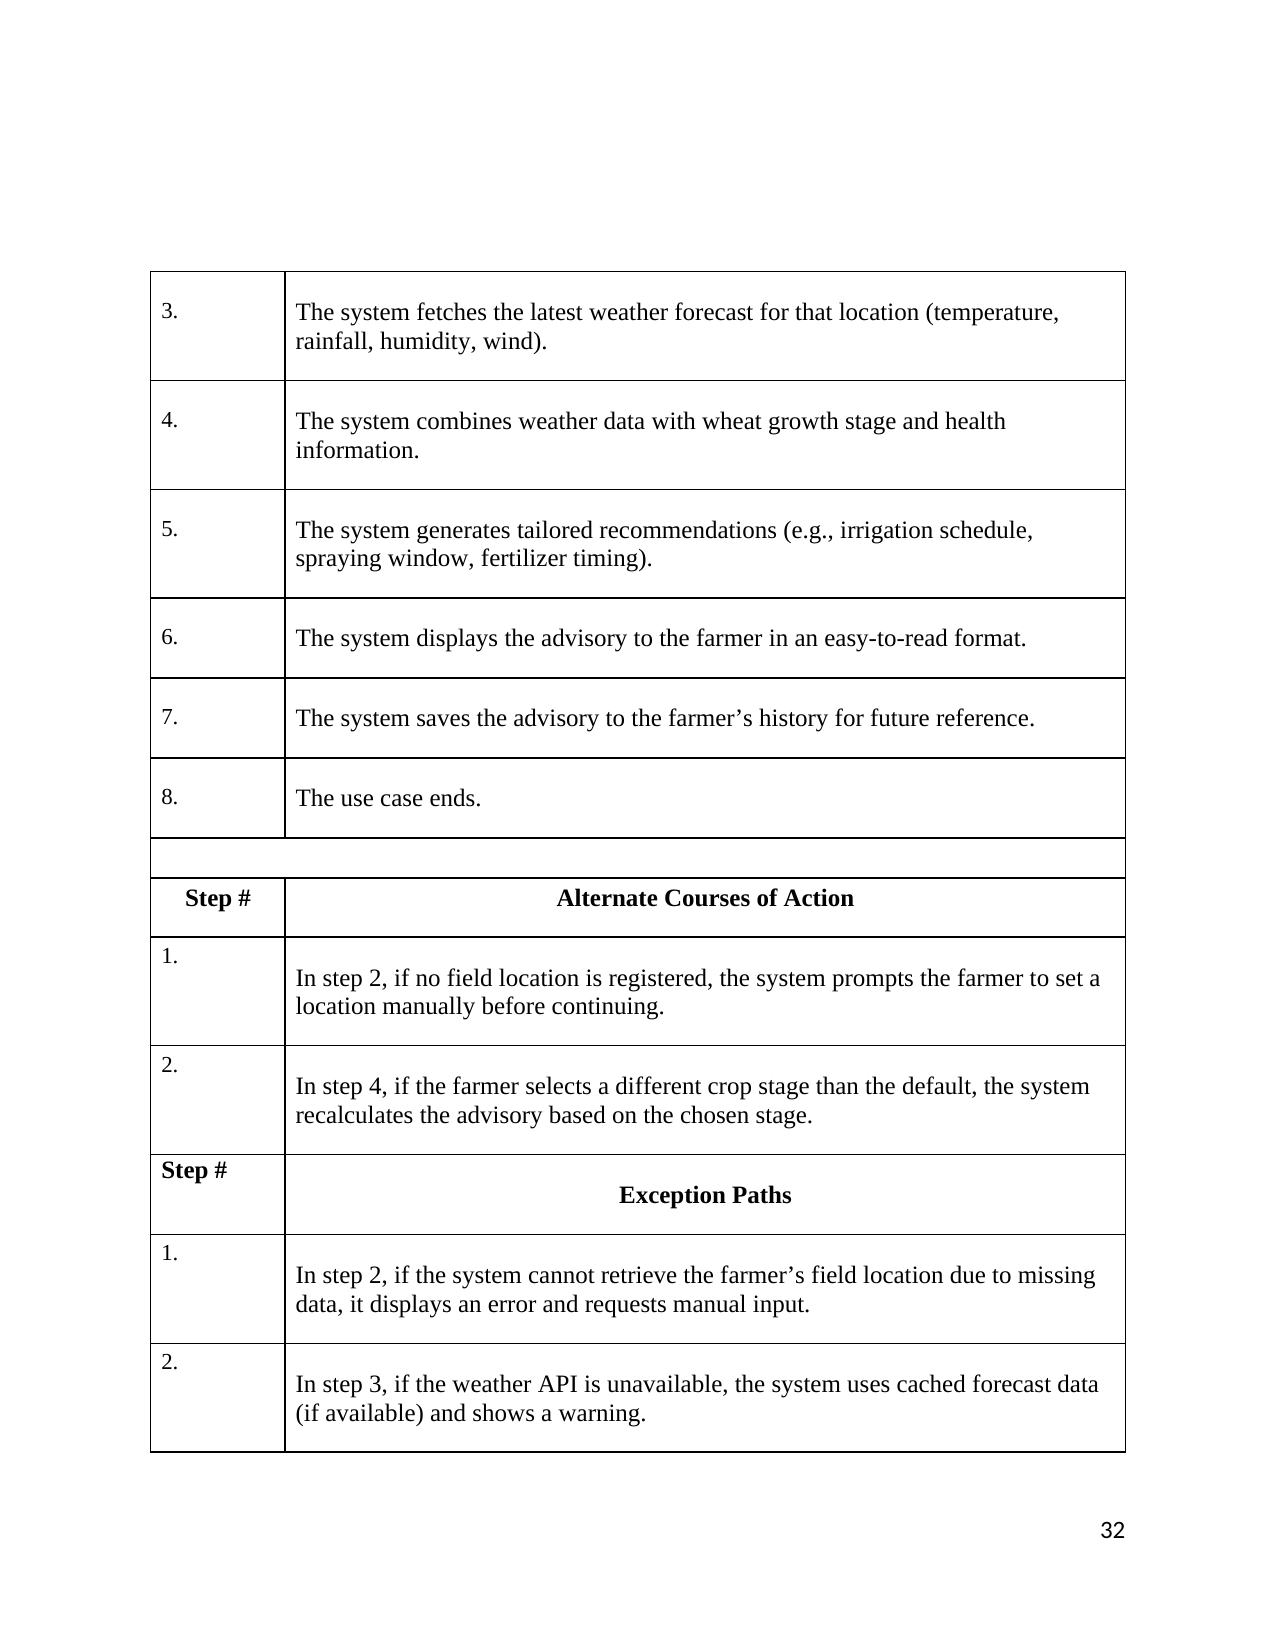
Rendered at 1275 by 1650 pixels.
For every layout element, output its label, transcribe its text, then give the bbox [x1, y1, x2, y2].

table_cell 3. [151, 272, 284, 380]
table_cell The system combines weather data with wheat growth stage and health information. [286, 381, 1125, 488]
table_cell In step 3, if the weather API is unavailable, the system uses cached forecast data (if available) and shows a warning. [286, 1344, 1125, 1451]
table_cell 1. [151, 1235, 284, 1343]
table_cell 5. [151, 490, 284, 597]
table_cell The system displays the advisory to the farmer in an easy-to-read format. [286, 599, 1125, 677]
table_cell Step # [151, 1155, 284, 1234]
table_cell 6. [151, 599, 284, 677]
table_cell Exception Paths [286, 1155, 1125, 1234]
table_cell The use case ends. [286, 759, 1125, 837]
table_cell In step 4, if the farmer selects a different crop stage than the default, the system recalculates the advisory based on the chosen stage. [286, 1046, 1125, 1154]
table_cell 7. [151, 679, 284, 757]
table_cell 8. [151, 759, 284, 837]
table_cell 1. [151, 938, 284, 1045]
table_cell The system fetches the latest weather forecast for that location (temperature, rainfall, humidity, wind). [286, 272, 1125, 380]
table_cell In step 2, if no field location is registered, the system prompts the farmer to set a location manually before continuing. [286, 938, 1125, 1045]
table_cell Alternate Courses of Action [286, 879, 1125, 936]
table_cell 4. [151, 381, 284, 488]
table_cell 2. [151, 1344, 284, 1451]
table_cell 2. [151, 1046, 284, 1154]
table_cell In step 2, if the system cannot retrieve the farmer’s field location due to missing data, it displays an error and requests manual input. [286, 1235, 1125, 1343]
table_cell [151, 839, 1125, 877]
table_cell Step # [151, 879, 284, 936]
table_cell The system saves the advisory to the farmer’s history for future reference. [286, 679, 1125, 757]
table_cell The system generates tailored recommendations (e.g., irrigation schedule, spraying window, fertilizer timing). [286, 490, 1125, 597]
